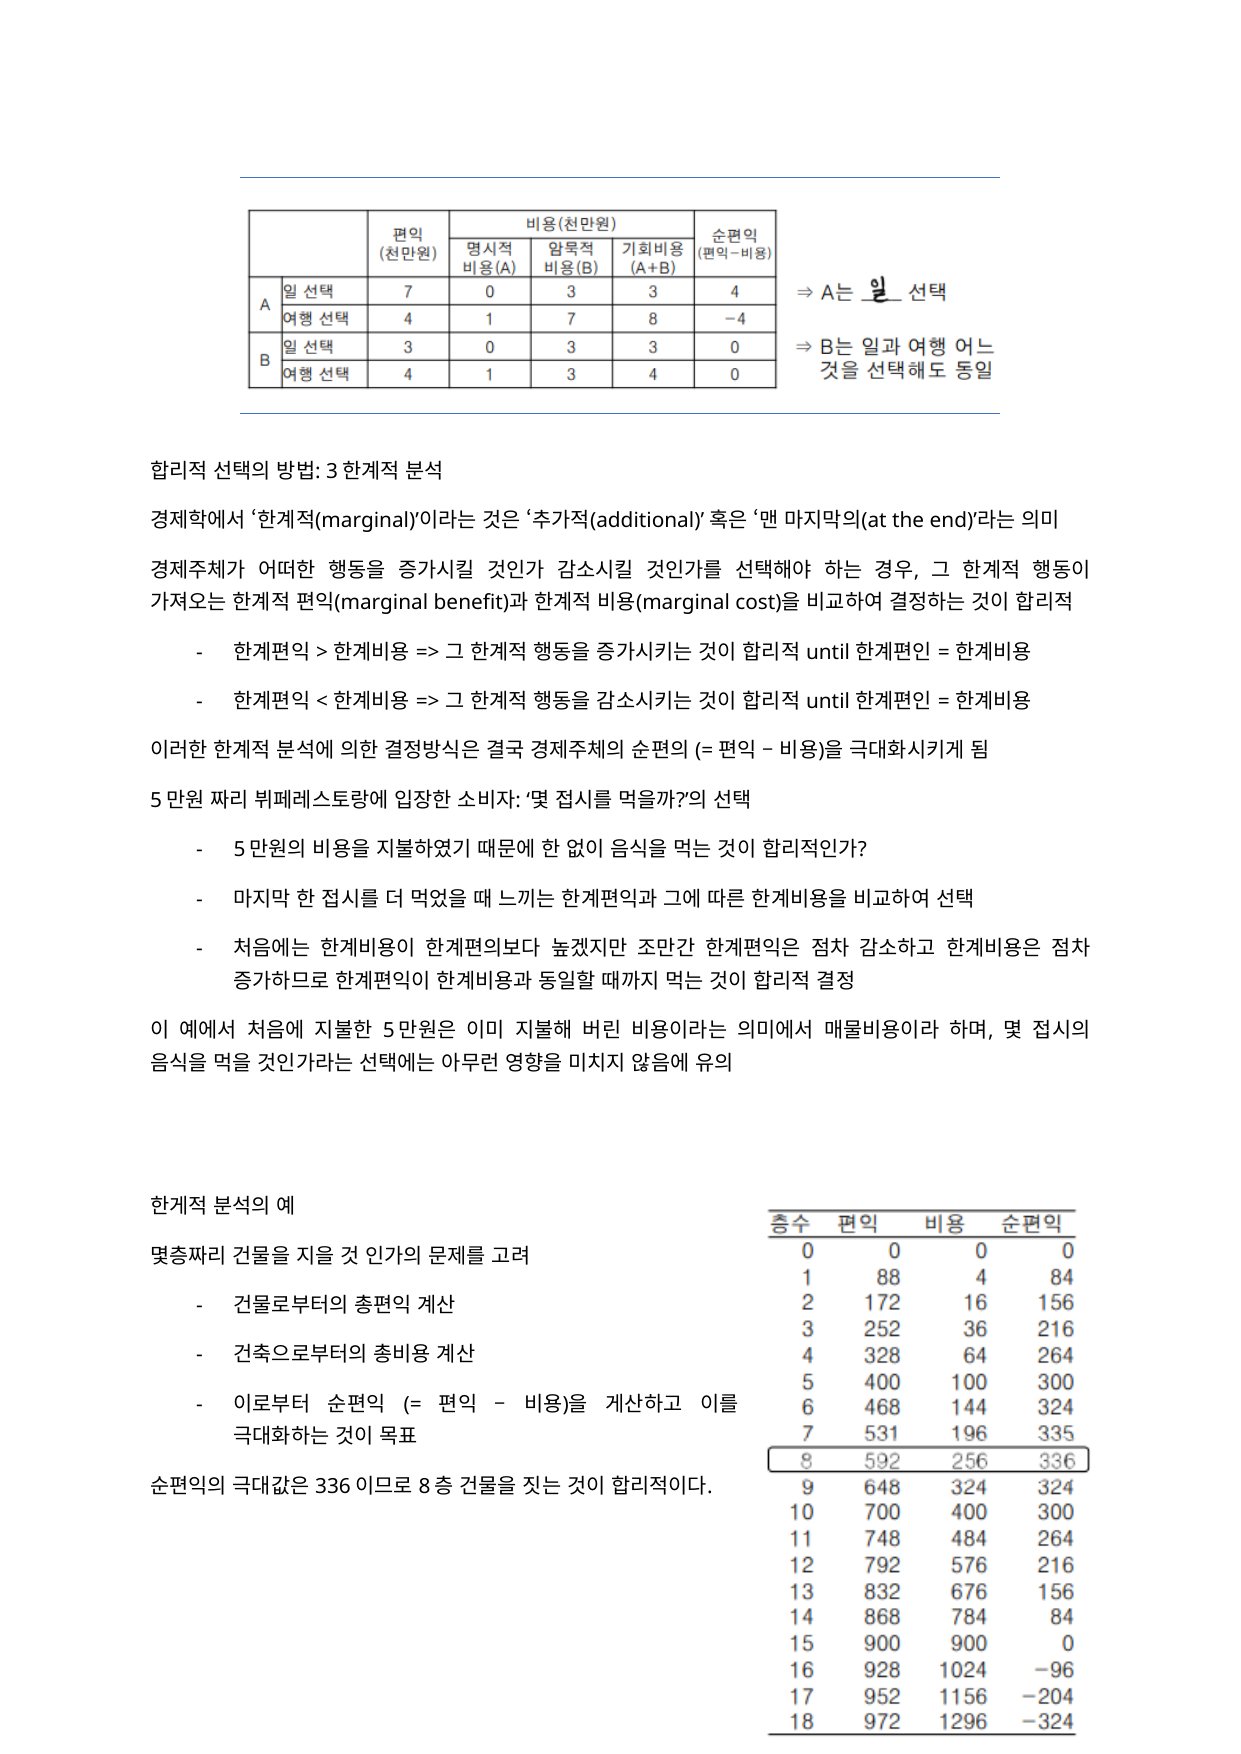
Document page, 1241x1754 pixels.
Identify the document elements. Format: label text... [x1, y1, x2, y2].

text 경제학에서 ‘한계적(marginal)’이라는 것은 ‘추가적(additional)’ 혹은 ‘맨 마지막의(at the end)’라는 의미 [150, 503, 1090, 534]
text 합리적 선택의 방법: 3한계적 분석 [150, 454, 1090, 484]
text 경제주체가 어떠한 행동을 증가시킬 것인가 감소시킬 것인가를 선택해야 하는 경우, 그 한계적 행동이 가져오는 한계적 편익(marginal benefit)과 한계적 비용(marginal cost)을 비교하여 결정하는 것이 합리적 [150, 553, 1090, 616]
list 한계편익 > 한계비용 => 그 한계적 행동을 증가시키는 것이 합리적 until 한계편인 = 한계비용 [196, 635, 1090, 665]
text 5만원 짜리 뷔페레스토랑에 입장한 소비자: ‘몇 접시를 먹을까?’의 선택 [150, 783, 1090, 813]
text 순편익의 극대값은 336이므로 8층 건물을 짓는 것이 합리적이다. [150, 1469, 757, 1499]
list 5만원의 비용을 지불하였기 때문에 한 없이 음식을 먹는 것이 합리적인가? [196, 832, 1090, 863]
list 처음에는 한계비용이 한계편의보다 높겠지만 조만간 한계편익은 점차 감소하고 한계비용은 점차 증가하므로 한계편익이 한계비용과 동일할 때까지 먹는 것이 합리적 결정 [196, 931, 1090, 994]
text 이러한 한계적 분석에 의한 결정방식은 결국 경제주체의 순편의 (= 편익 – 비용)을 극대화시키게 됨 [150, 734, 1090, 764]
list 한계편익 < 한계비용 => 그 한계적 행동을 감소시키는 것이 합리적 until 한계편인 = 한계비용 [196, 684, 1090, 714]
text 이 예에서 처음에 지불한 5만원은 이미 지불해 버린 비용이라는 의미에서 매물비용이라 하며, 몇 접시의 음식을 먹을 것인가라는 선택에는 아무런 영향을 미치지 않음에 유의 [150, 1013, 1090, 1076]
list 마지막 한 접시를 더 먹었을 때 느끼는 한계편익과 그에 따른 한계비용을 비교하여 선택 [196, 882, 1090, 912]
text 한게적 분석의 예 [150, 1190, 1090, 1220]
list 건축으로부터의 총비용 계산 [196, 1338, 757, 1368]
picture [757, 1191, 1091, 1751]
picture [242, 199, 998, 393]
list 건물로부터의 총편익 계산 [196, 1288, 757, 1318]
text 몇층짜리 건물을 지을 것 인가의 문제를 고려 [150, 1239, 757, 1269]
list 이로부터 순편익 (= 편익 – 비용)을 게산하고 이를 극대화하는 것이 목표 [196, 1387, 757, 1450]
